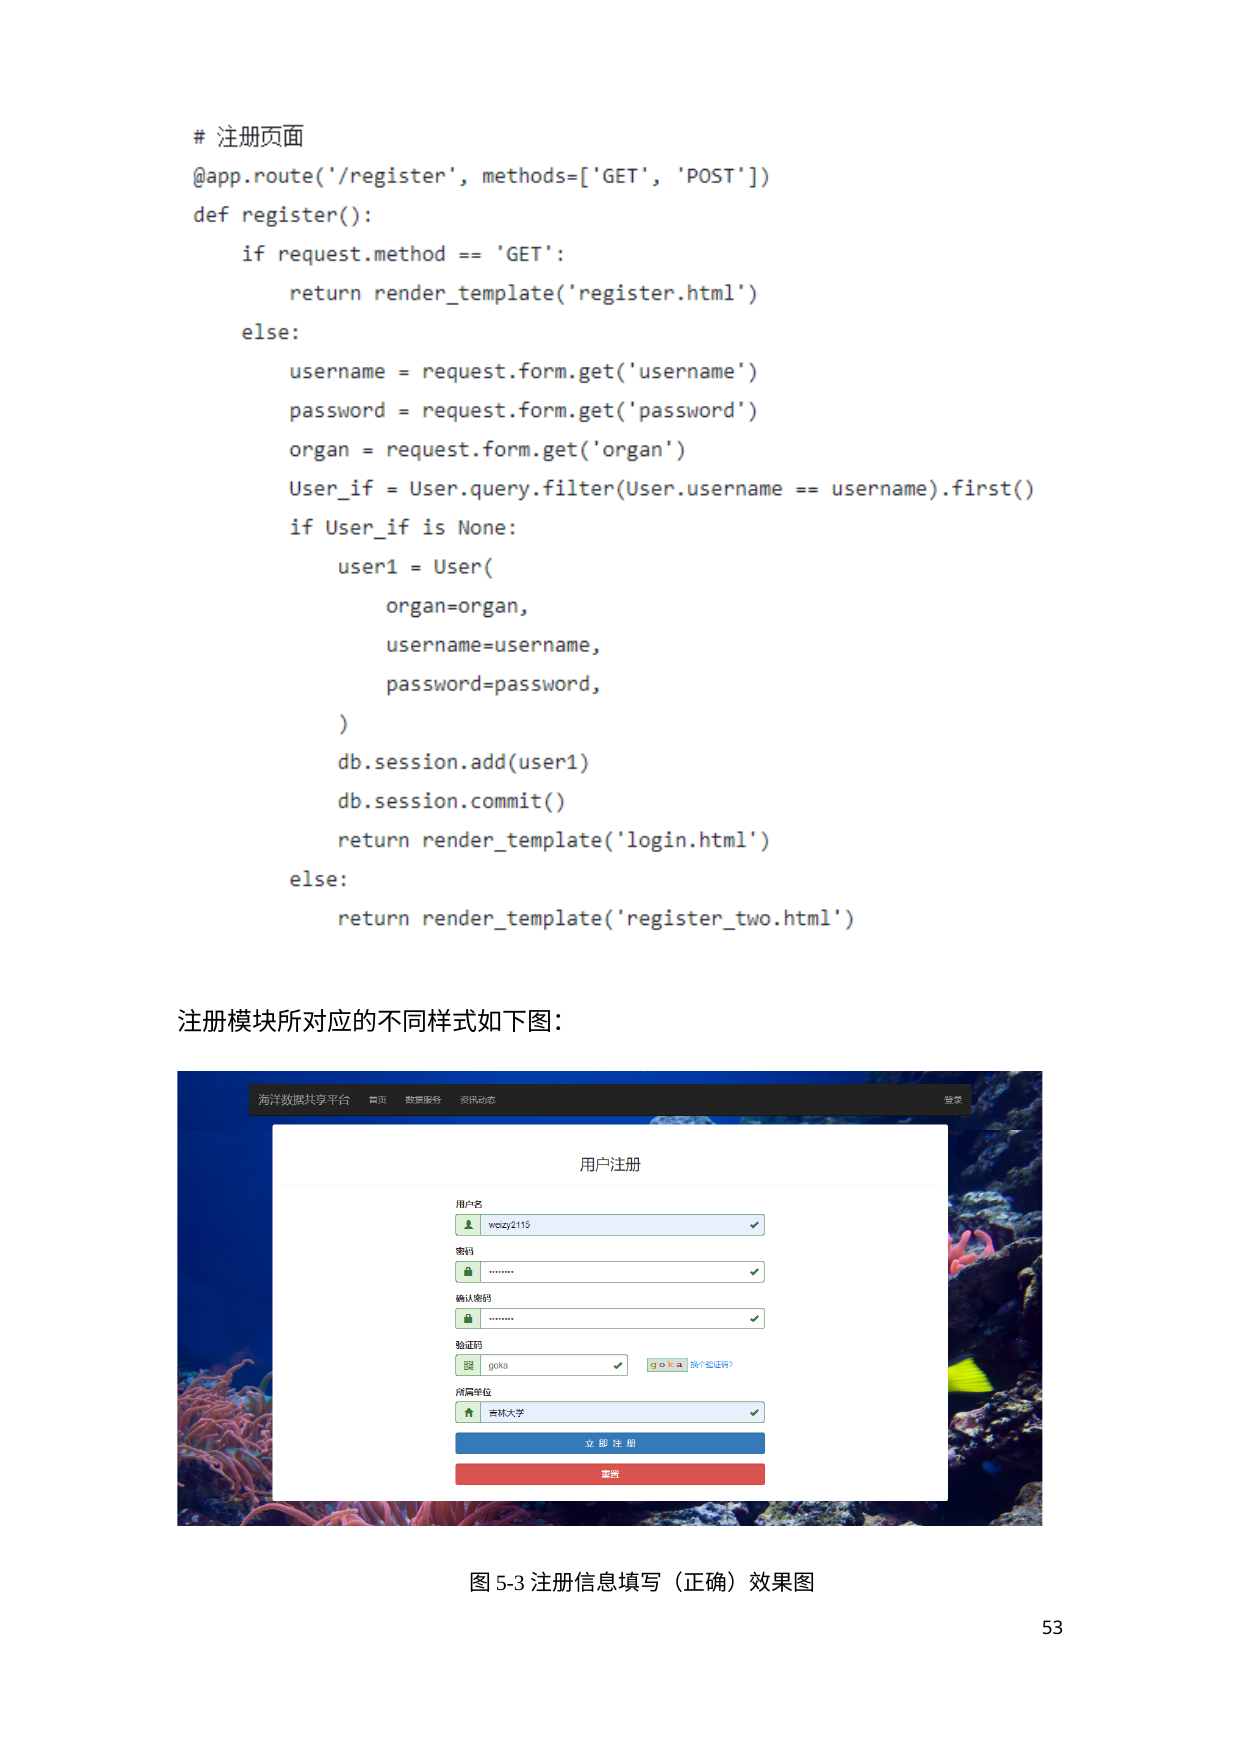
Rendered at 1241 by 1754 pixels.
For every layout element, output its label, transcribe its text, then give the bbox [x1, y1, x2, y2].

text 图5-3 注册信息填写（正确）效果图 [177, 1563, 1063, 1597]
picture [177, 1071, 1043, 1526]
picture [177, 119, 1034, 938]
text 注册模块所对应的不同样式如下图： [177, 985, 1063, 1053]
